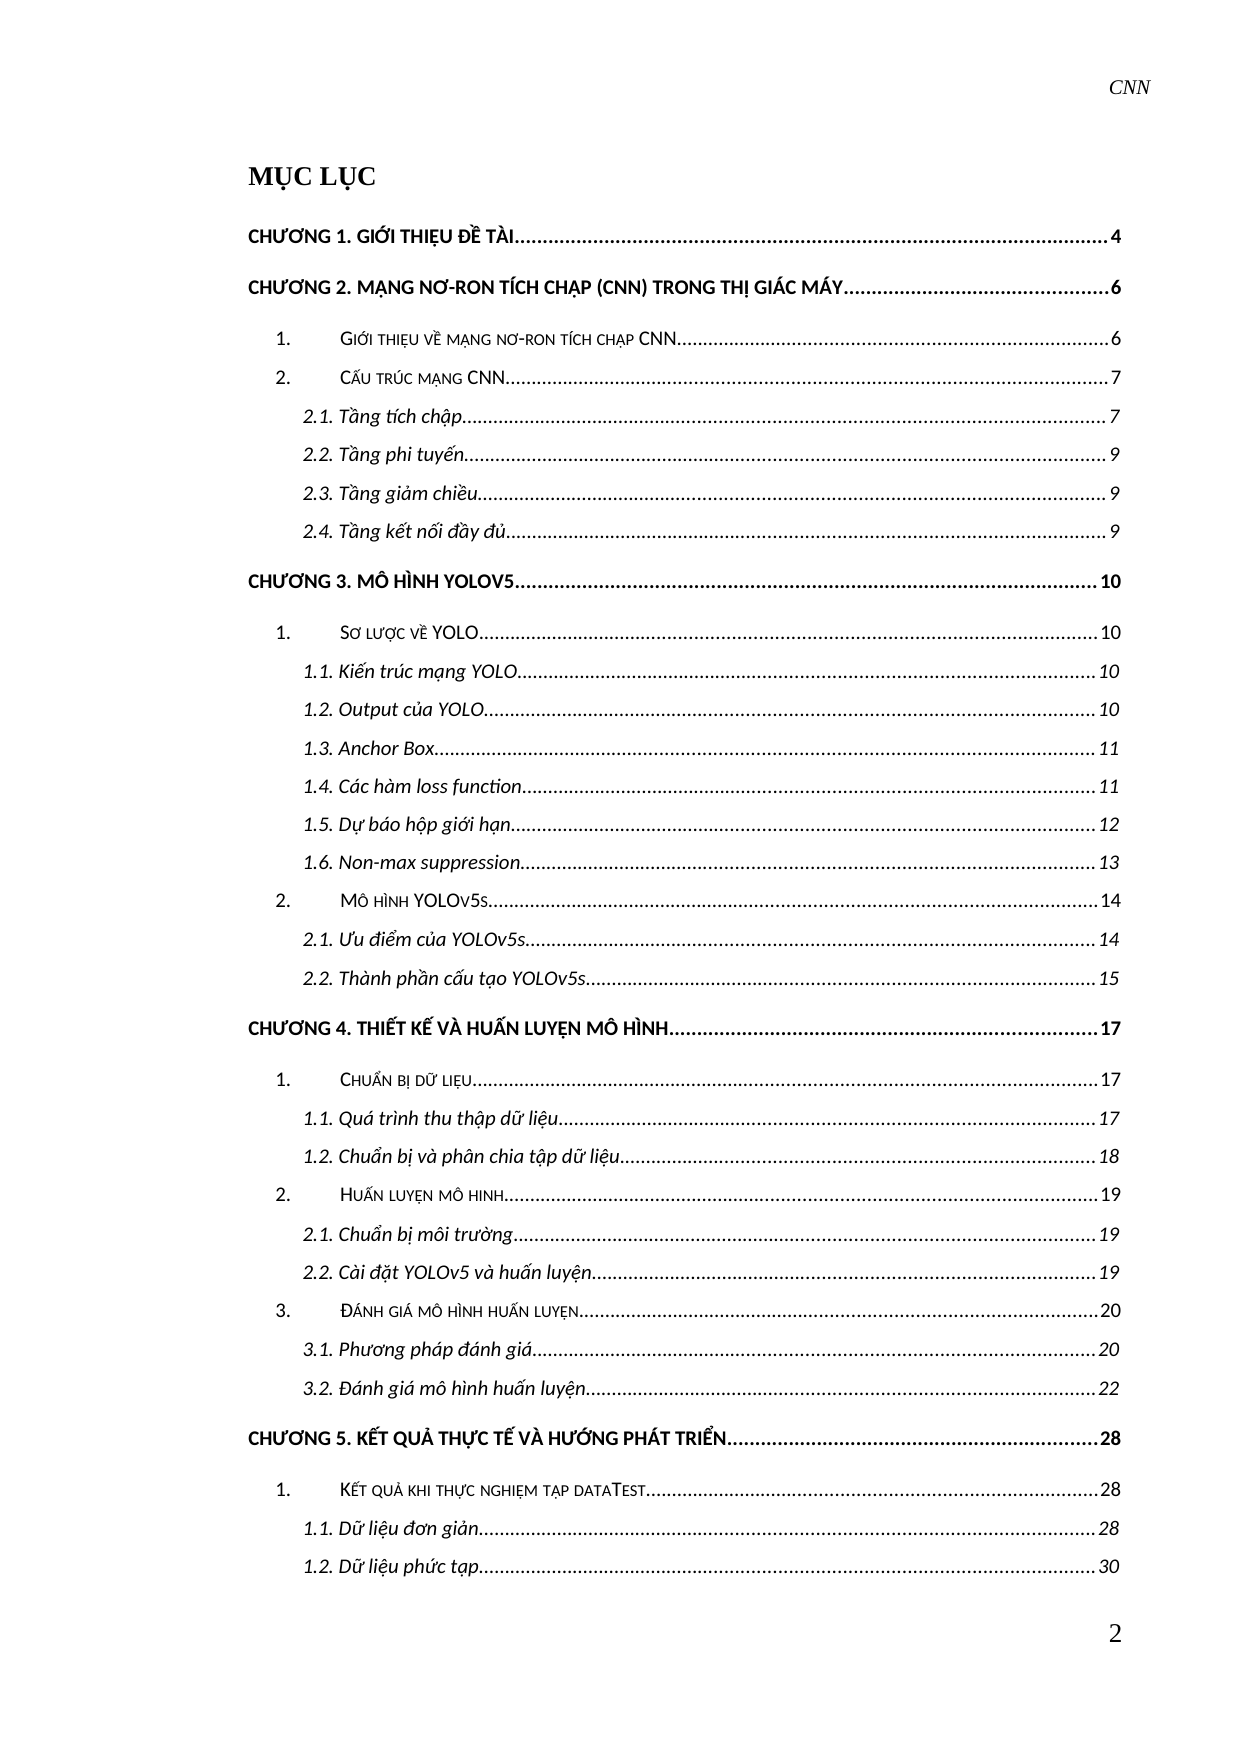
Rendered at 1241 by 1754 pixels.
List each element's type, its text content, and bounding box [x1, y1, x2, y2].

text 1.2. Chuẩn bị và phân chia tập dữ liệu 18 [231, 1143, 1122, 1169]
text 1.1. Quá trình thu thập dữ liệu 17 [231, 1105, 1122, 1131]
text Chương 4. THIẾT KẾ VÀ HUẤN LUYỆN MÔ HÌNH 17 [177, 1015, 1122, 1041]
text 2.4. Tầng kết nối đầy đủ 9 [231, 518, 1122, 543]
text 3.1. Phương pháp đánh giá 20 [231, 1337, 1122, 1362]
text 1.5. Dự báo hộp giới hạn 12 [231, 811, 1122, 836]
text Chương 2. MẠNG NƠ-RON TÍCH CHẬP (CNN) TRONG THỊ GIÁC MÁY 6 [177, 274, 1122, 299]
text 2.2. Tầng phi tuyến 9 [231, 442, 1122, 467]
text 2.2. Cài đặt YOLOv5 và huấn luyện 19 [231, 1259, 1122, 1284]
text 2. Cấu trúc mạng CNN 7 [204, 364, 1122, 389]
text 1.2. Output của YOLO 10 [231, 697, 1122, 722]
text Chương 3. MÔ HÌNH YOLOV5 10 [177, 568, 1122, 594]
text 2.1. Tầng tích chập 7 [231, 403, 1122, 429]
text 1.2. Dữ liệu phức tạp 30 [231, 1553, 1122, 1579]
text 3. Đánh giá mô hình huấn luyện 20 [204, 1297, 1122, 1323]
text 2.1. Ưu điểm của YOLOv5s 14 [231, 927, 1122, 952]
text 3.2. Đánh giá mô hình huấn luyện 22 [231, 1375, 1122, 1400]
text 2.1. Chuẩn bị môi trường 19 [231, 1221, 1122, 1246]
text 2.2. Thành phần cấu tạo YOLOv5s 15 [231, 965, 1122, 990]
text 1.1. Dữ liệu đơn giản 28 [231, 1515, 1122, 1541]
text 1. Kết quả khi thực nghiệm tập dataTest 28 [204, 1476, 1122, 1501]
text Chương 1. Giới thiệu đề tài 4 [177, 223, 1122, 249]
text 1.1. Kiến trúc mạng YOLO 10 [231, 658, 1122, 684]
text 1. Chuẩn bị dữ liệu 17 [204, 1066, 1122, 1091]
text 1.6. Non-max suppression 13 [231, 849, 1122, 874]
text 1. Giới thiệu về mạng nơ-ron tích chập CNN 6 [204, 325, 1122, 350]
text 2. Mô hình YOLOv5s 14 [204, 887, 1122, 913]
text Chương 5. KẾT QUẢ THỰC TẾ VÀ HƯỚNG PHÁT TRIỂN 28 [177, 1425, 1122, 1451]
text MỤC LỤC [177, 160, 1122, 191]
text 1.4. Các hàm loss function 11 [231, 773, 1122, 798]
text 1.3. Anchor Box 11 [231, 735, 1122, 760]
text 2. Huấn luyện mô hinh 19 [204, 1182, 1122, 1207]
text 2.3. Tầng giảm chiều 9 [231, 480, 1122, 505]
text 1. Sơ lược về YOLO 10 [204, 619, 1122, 644]
